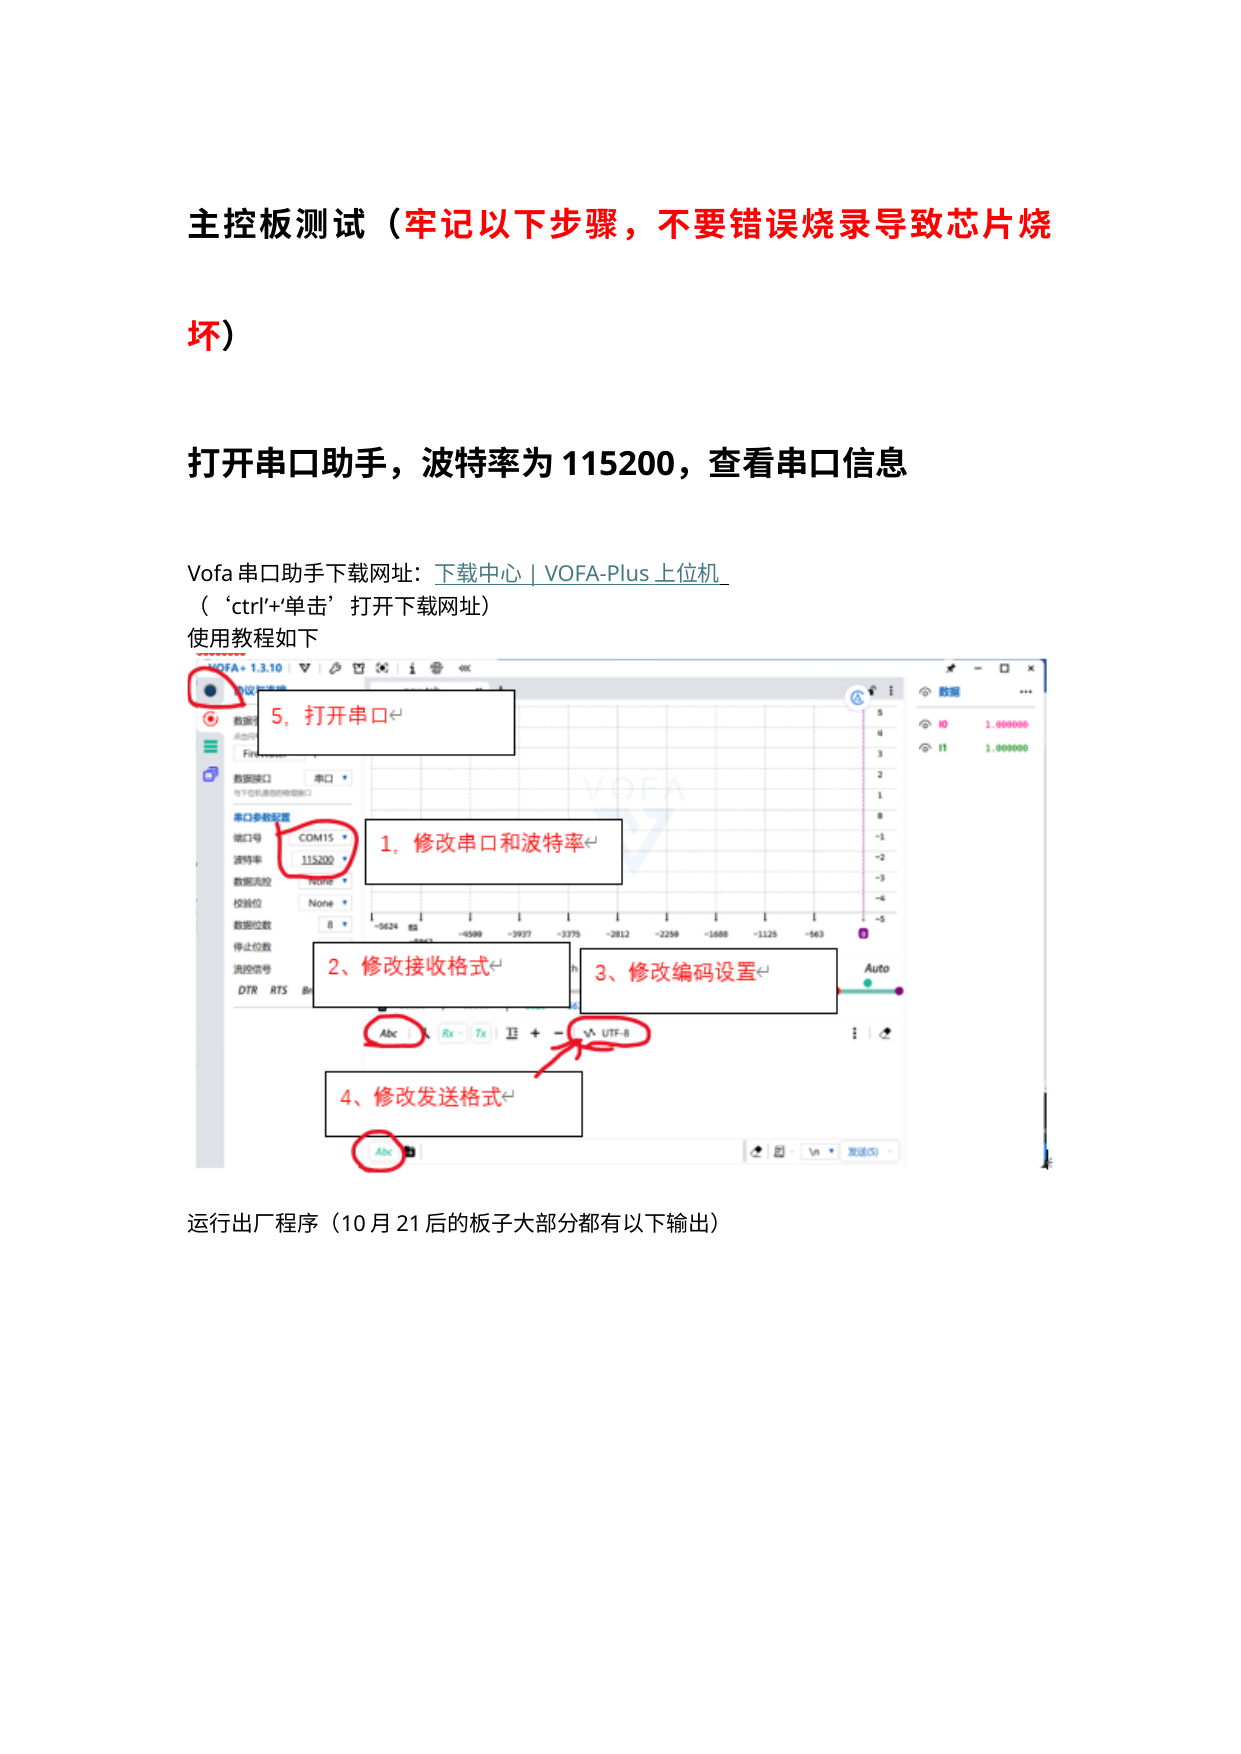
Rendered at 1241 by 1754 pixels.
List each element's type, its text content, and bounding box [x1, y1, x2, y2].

text 运行出厂程序（10月21后的板子大部分都有以下输出） [187, 1206, 1053, 1238]
text （‘ctrl’+‘单击’打开下载网址） [187, 588, 1053, 621]
subtitle 主控板测试（牢记以下步骤，不要错误烧录导致芯片烧坏） [187, 189, 1053, 366]
text 使用教程如下 [187, 621, 1053, 653]
subtitle 打开串口助手，波特率为115200，查看串口信息 [187, 429, 1053, 494]
picture [187, 653, 1053, 1179]
text Vofa串口助手下载网址：下载中心 | VOFA-Plus上位机 [187, 556, 1053, 588]
